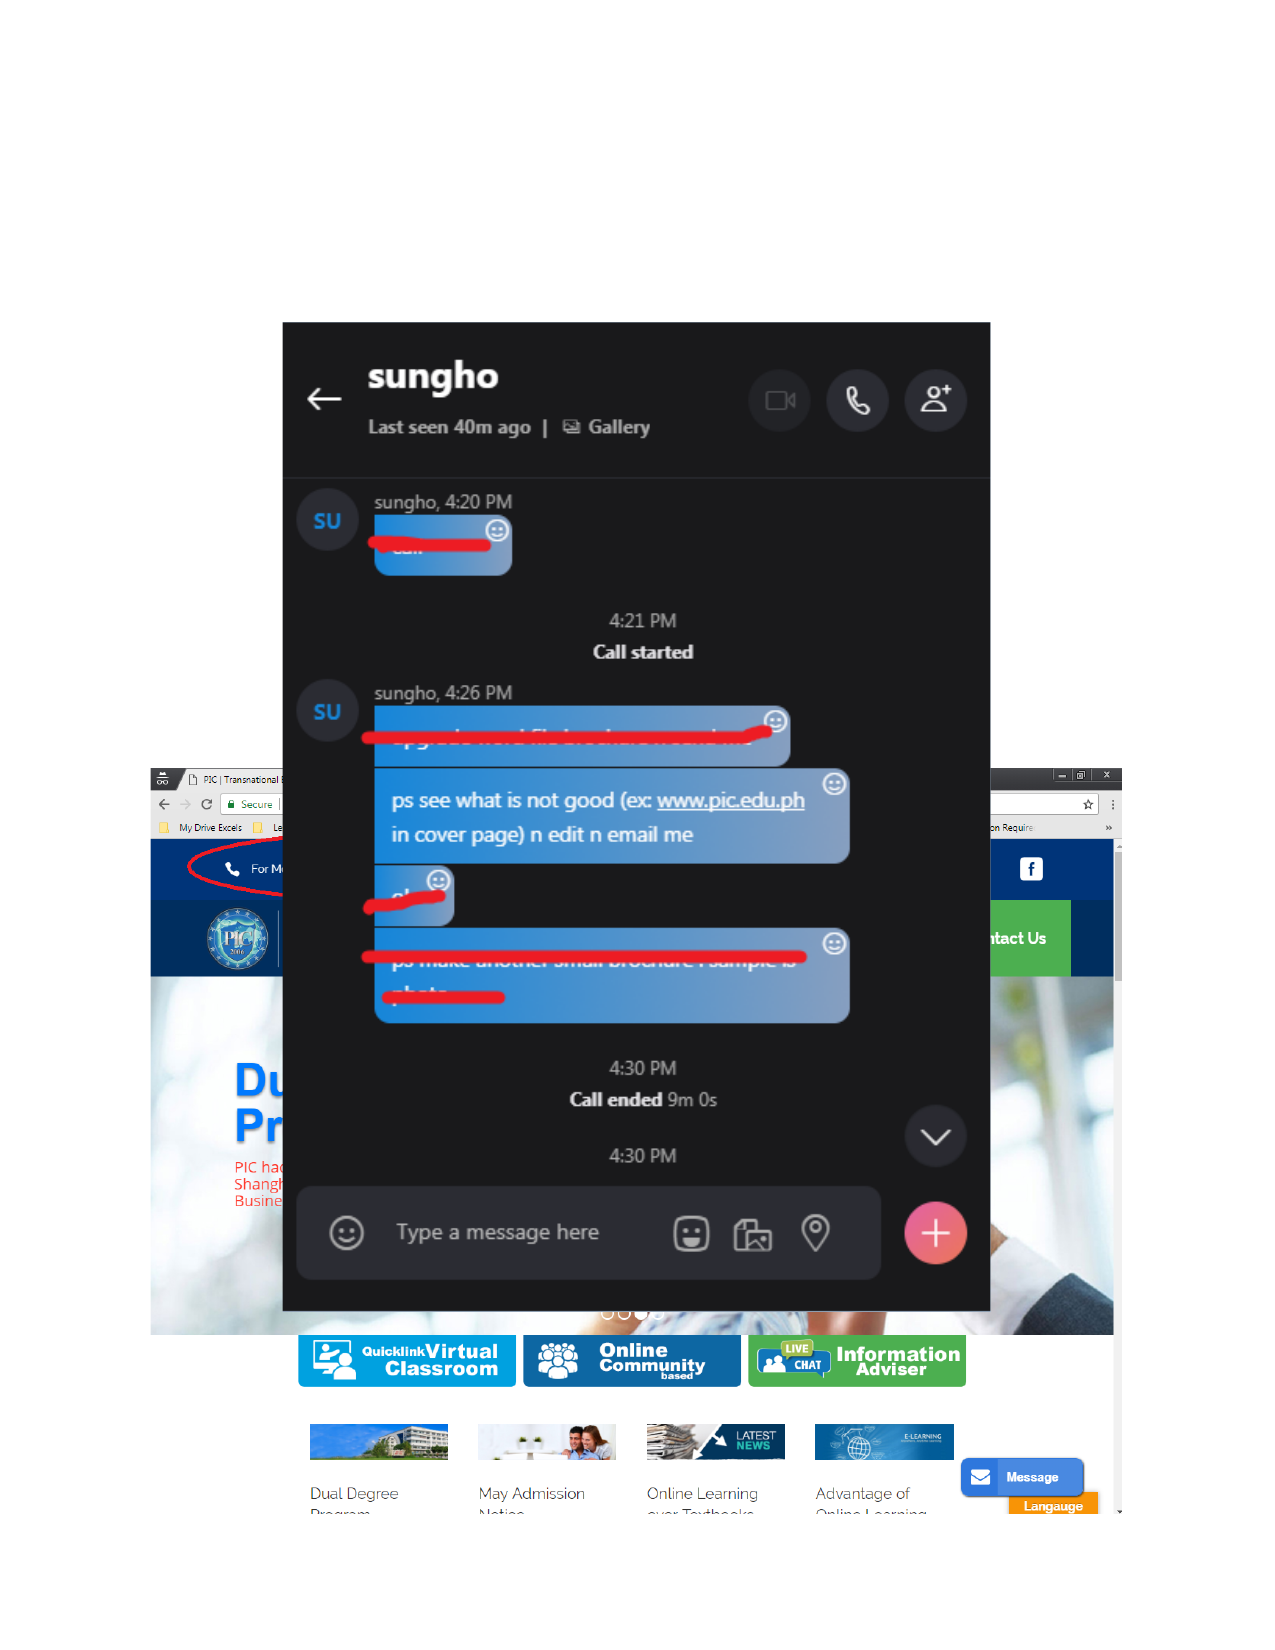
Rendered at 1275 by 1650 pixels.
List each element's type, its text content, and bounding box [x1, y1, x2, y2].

text The “For more inquiries & Email us” shouldn’t be at the top header. It should be at the bottom. And the name and logo of the company should be at the top. [990, 857, 1125, 1192]
picture [281, 322, 990, 1309]
text The “For more inquiries & Email us” shouldn’t be at the top header. It should be at the bottom. And the name and logo of the company should be at the top. [150, 857, 281, 1192]
